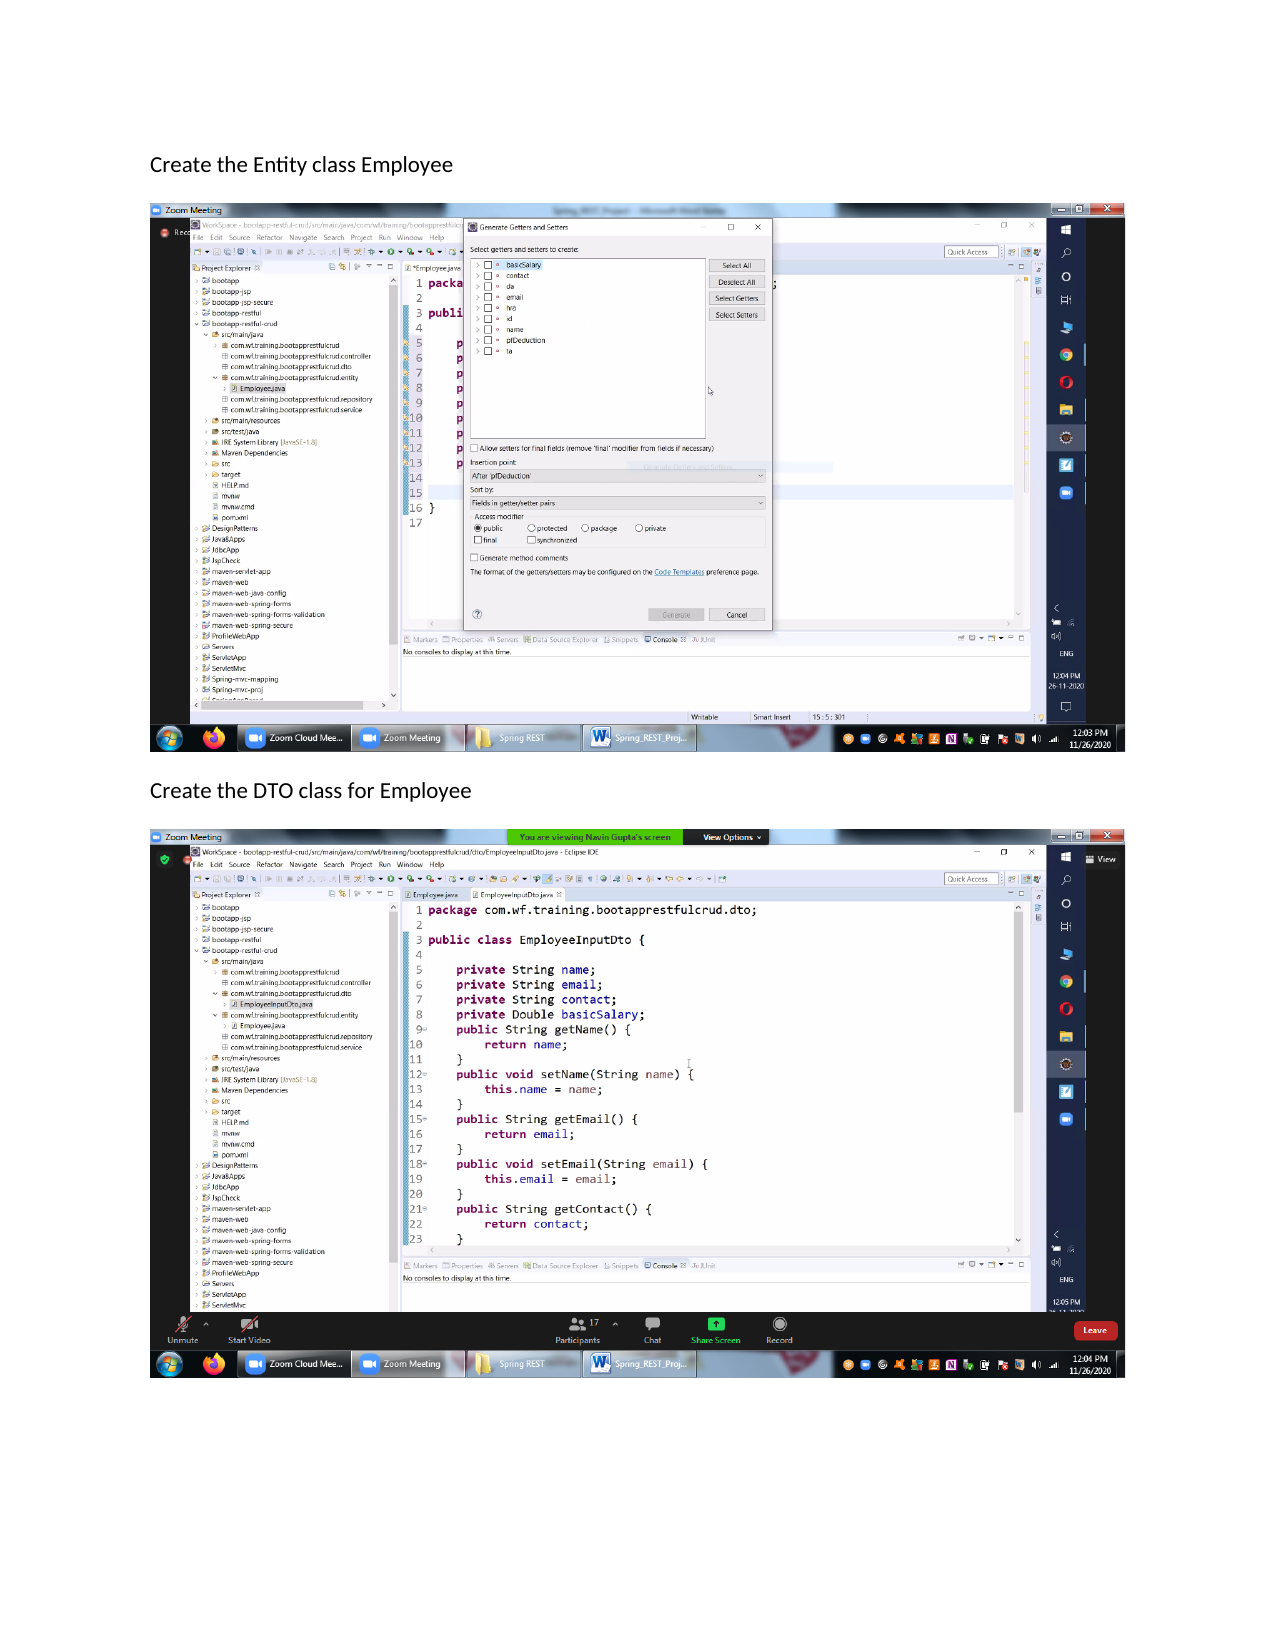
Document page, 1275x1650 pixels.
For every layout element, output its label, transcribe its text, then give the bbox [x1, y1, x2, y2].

picture [150, 829, 1125, 1378]
text Create the Entity class Employee [150, 150, 1125, 178]
picture [150, 203, 1125, 752]
text Create the DTO class for Employee [150, 776, 1125, 804]
